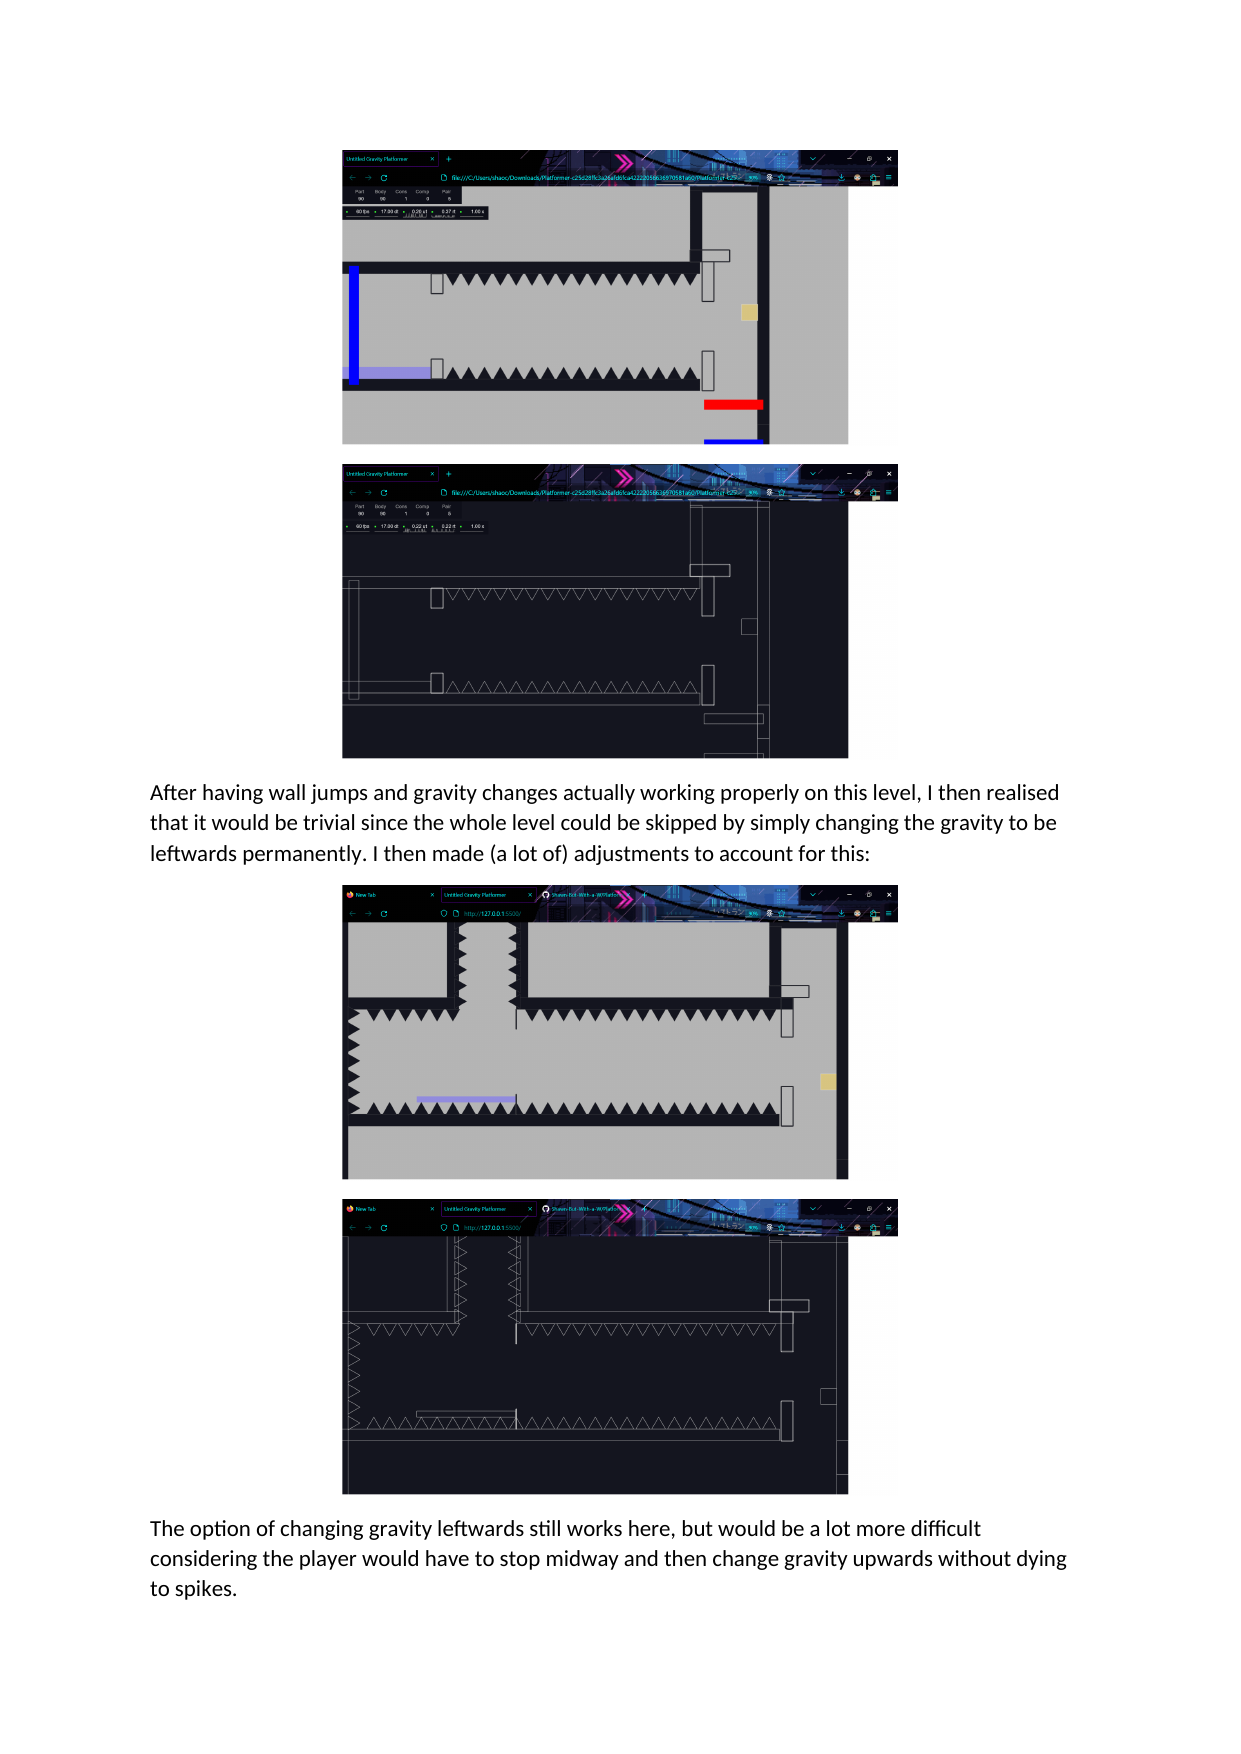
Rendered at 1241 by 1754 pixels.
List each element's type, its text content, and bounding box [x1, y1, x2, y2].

text After having wall jumps and gravity changes actually working properly on this level, I then realised that it would be trivial since the whole level could be skipped by simply changing the gravity to be leftwards permanently. I then made (a lot of) adjustments to account for this: [150, 778, 1090, 867]
picture [342, 885, 898, 1181]
picture [342, 1199, 898, 1496]
text The option of changing gravity leftwards still works here, but would be a lot more difficult considering the player would have to stop midway and then change gravity upwards without dying to spikes. [150, 1514, 1090, 1602]
picture [342, 150, 898, 446]
picture [342, 464, 898, 760]
